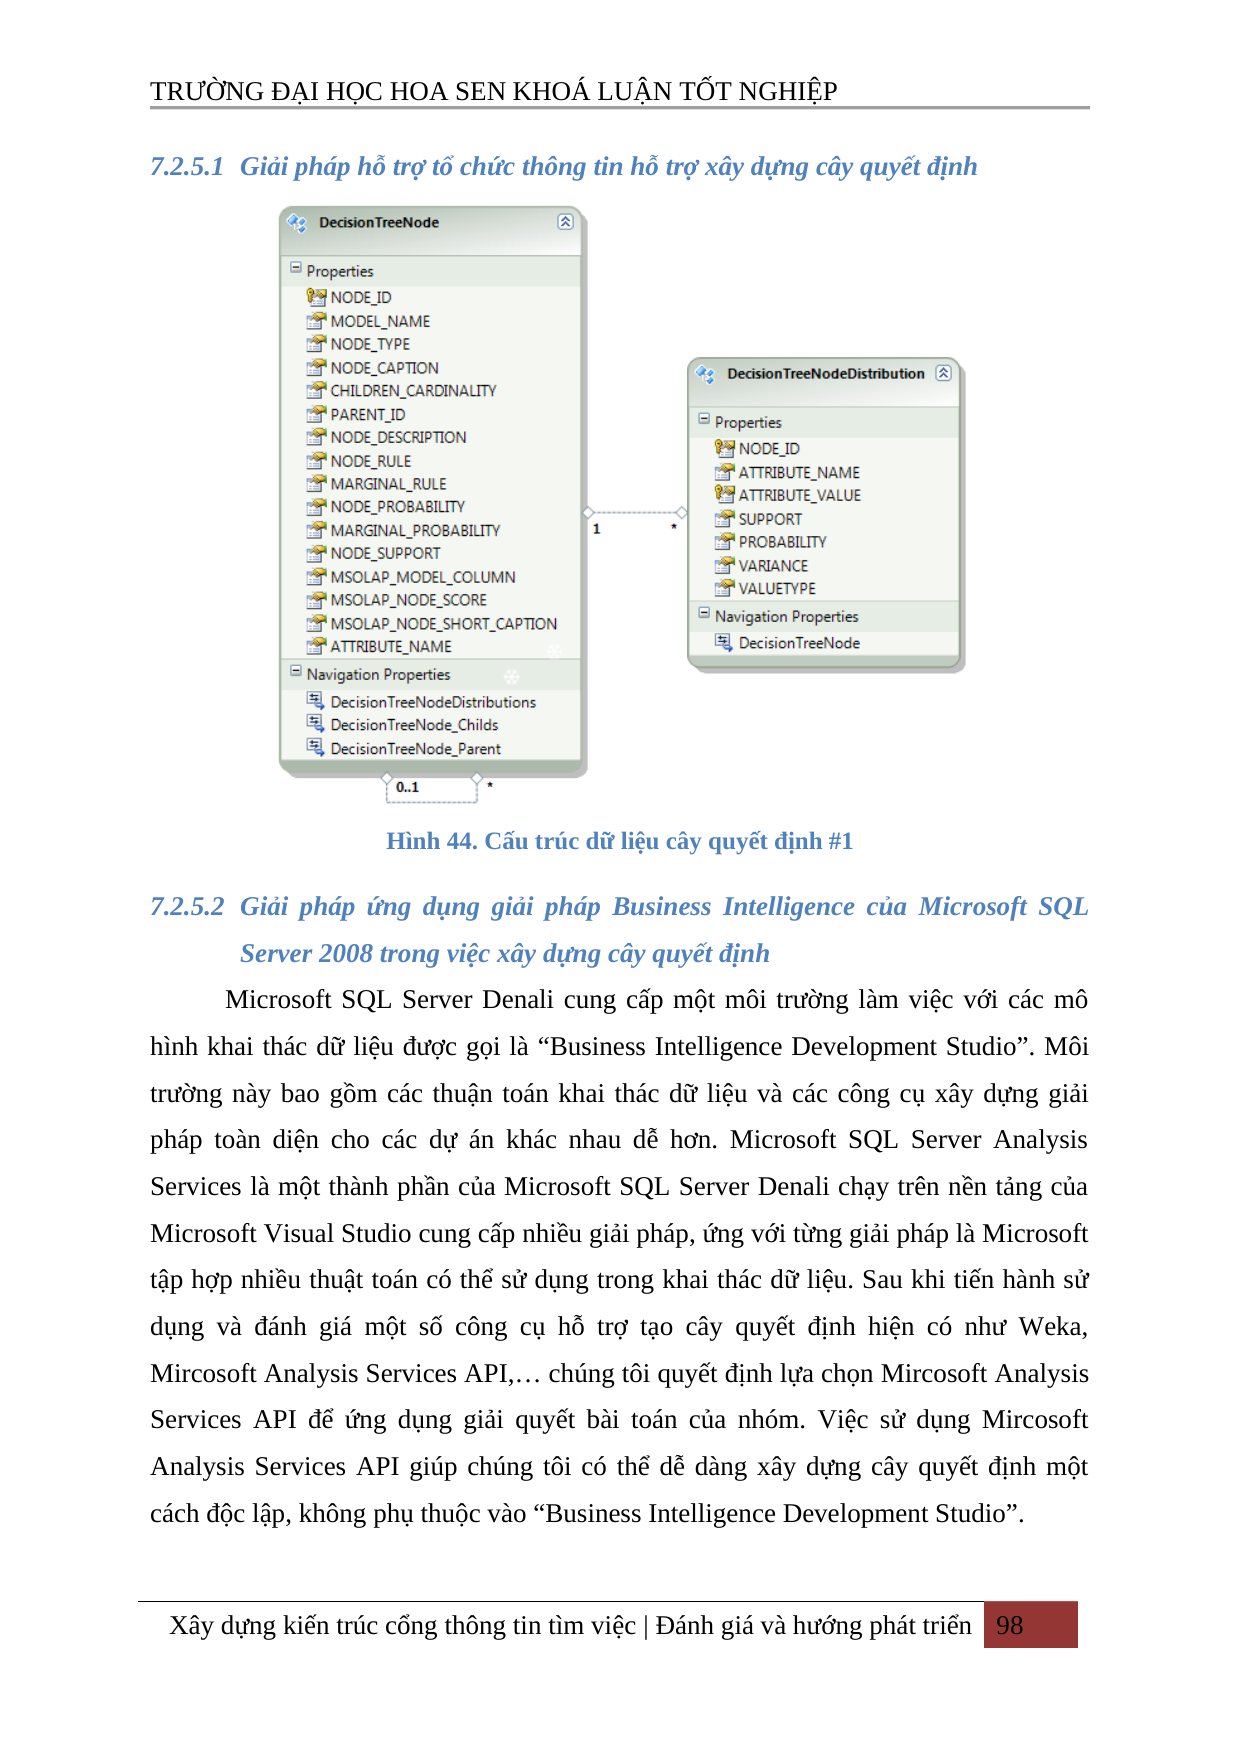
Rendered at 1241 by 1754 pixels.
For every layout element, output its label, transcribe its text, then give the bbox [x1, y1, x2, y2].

subtitle Giải pháp ứng dụng giải pháp Business Intelligence của Microsoft SQL Server 2008 trong việc xây dựng cây quyết định [150, 890, 1090, 968]
subtitle Giải pháp hỗ trợ tổ chức thông tin hỗ trợ xây dựng cây quyết định [150, 150, 1090, 181]
text Microsoft SQL Server Denali cung cấp một môi trường làm việc với các mô hình khai thác dữ liệu được gọi là “Business Intelligence Development Studio”. Môi trường này bao gồm các thuận toán khai thác dữ liệu và các công cụ xây dựng giải pháp toàn diện cho các dự án khác nhau dễ hơn. Microsoft SQL Server Analysis Services là một thành phần của Microsoft SQL Server Denali chạy trên nền tảng của Microsoft Visual Studio cung cấp nhiều giải pháp, ứng với từng giải pháp là Microsoft tập hợp nhiều thuật toán có thể sử dụng trong khai thác dữ liệu. Sau khi tiến hành sử dụng và đánh giá một số công cụ hỗ trợ tạo cây quyết định hiện có như Weka, Mircosoft Analysis Services API,… chúng tôi quyết định lựa chọn Mircosoft Analysis Services API để ứng dụng giải quyết bài toán của nhóm. Việc sử dụng Mircosoft Analysis Services API giúp chúng tôi có thể dễ dàng xây dựng cây quyết định một cách độc lập, không phụ thuộc vào “Business Intelligence Development Studio”. [150, 984, 1090, 1528]
picture [274, 196, 967, 811]
text Hình 44. Cấu trúc dữ liệu cây quyết định #1 [150, 826, 1090, 855]
